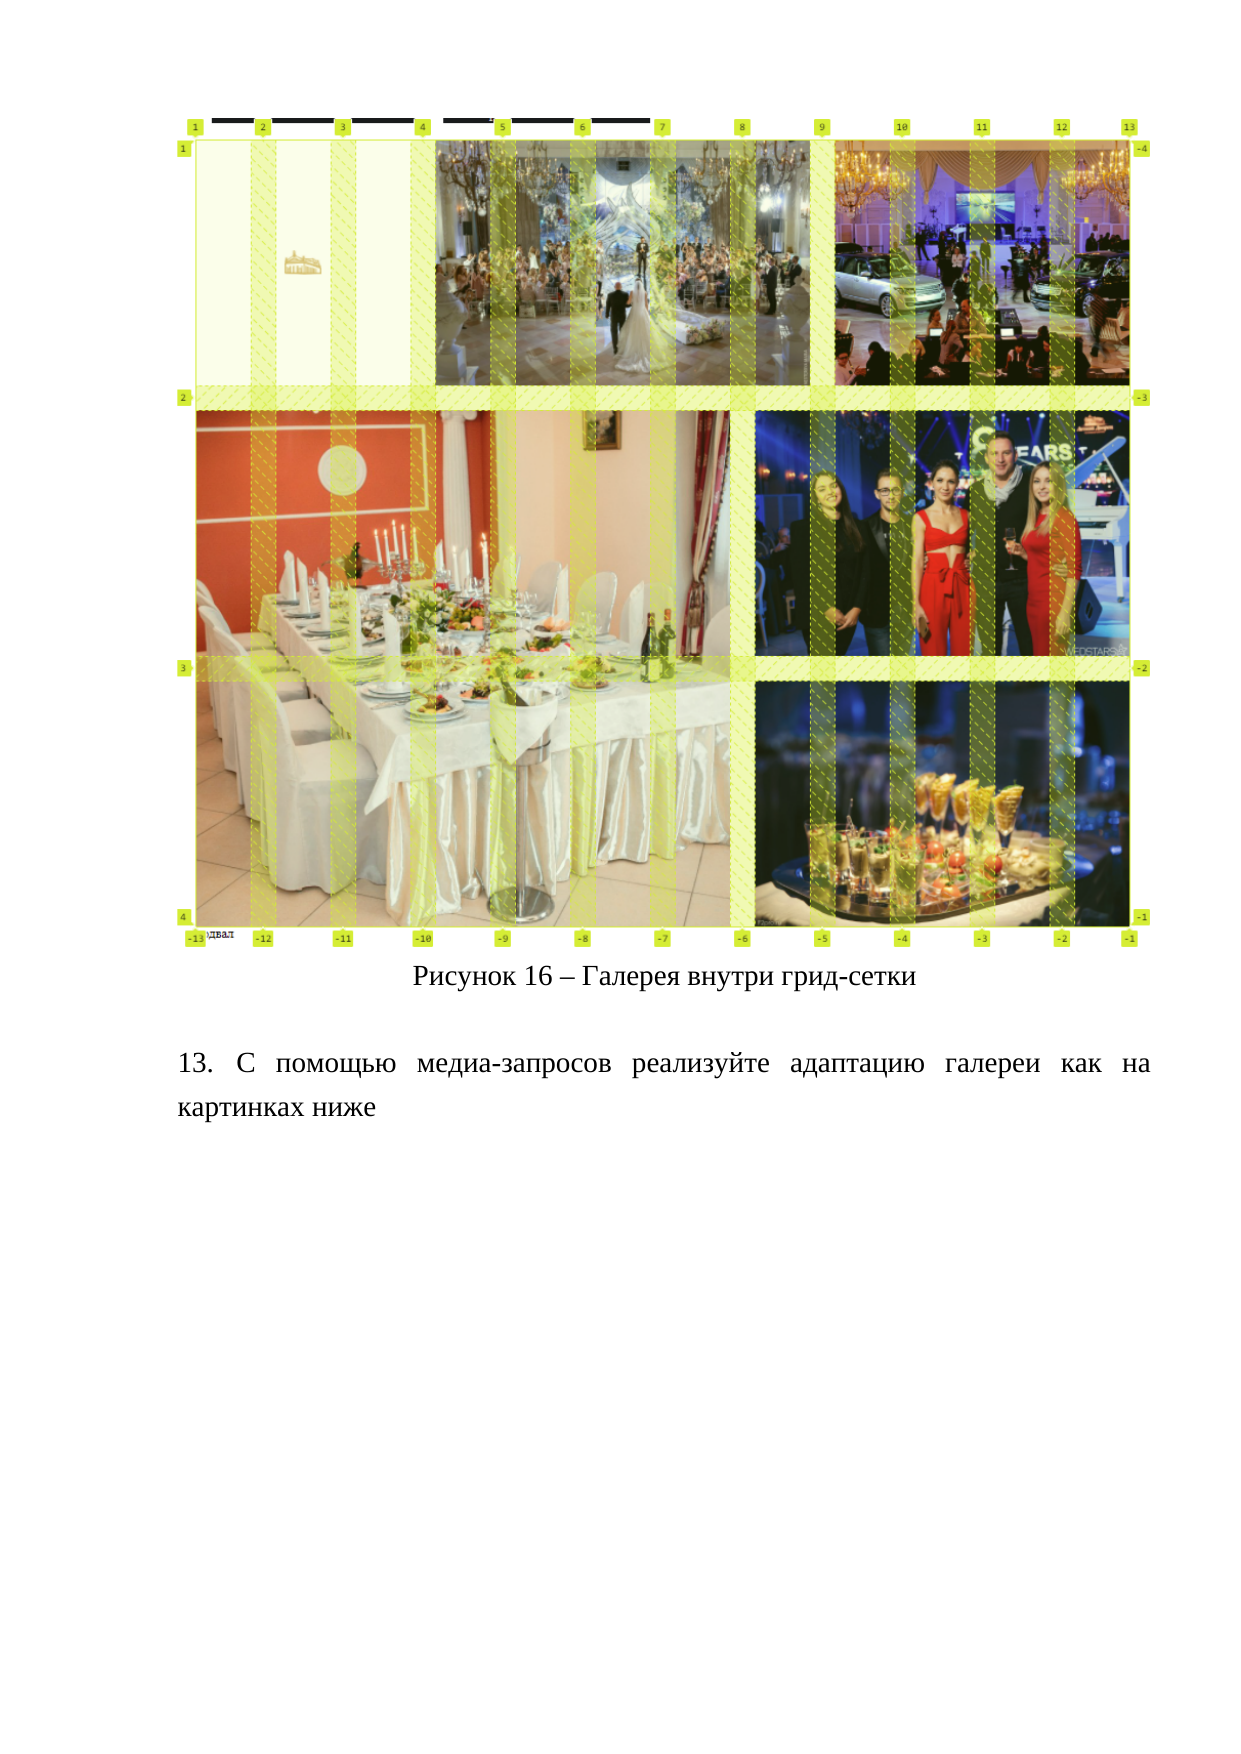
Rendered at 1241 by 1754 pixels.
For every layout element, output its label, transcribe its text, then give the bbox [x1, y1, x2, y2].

list С помощью медиа-запросов реализуйте адаптацию галереи как на картинках ниже [177, 1045, 1152, 1122]
picture [177, 118, 1152, 949]
list Рисунок 16 – Галерея внутри грид-сетки [177, 958, 1152, 992]
